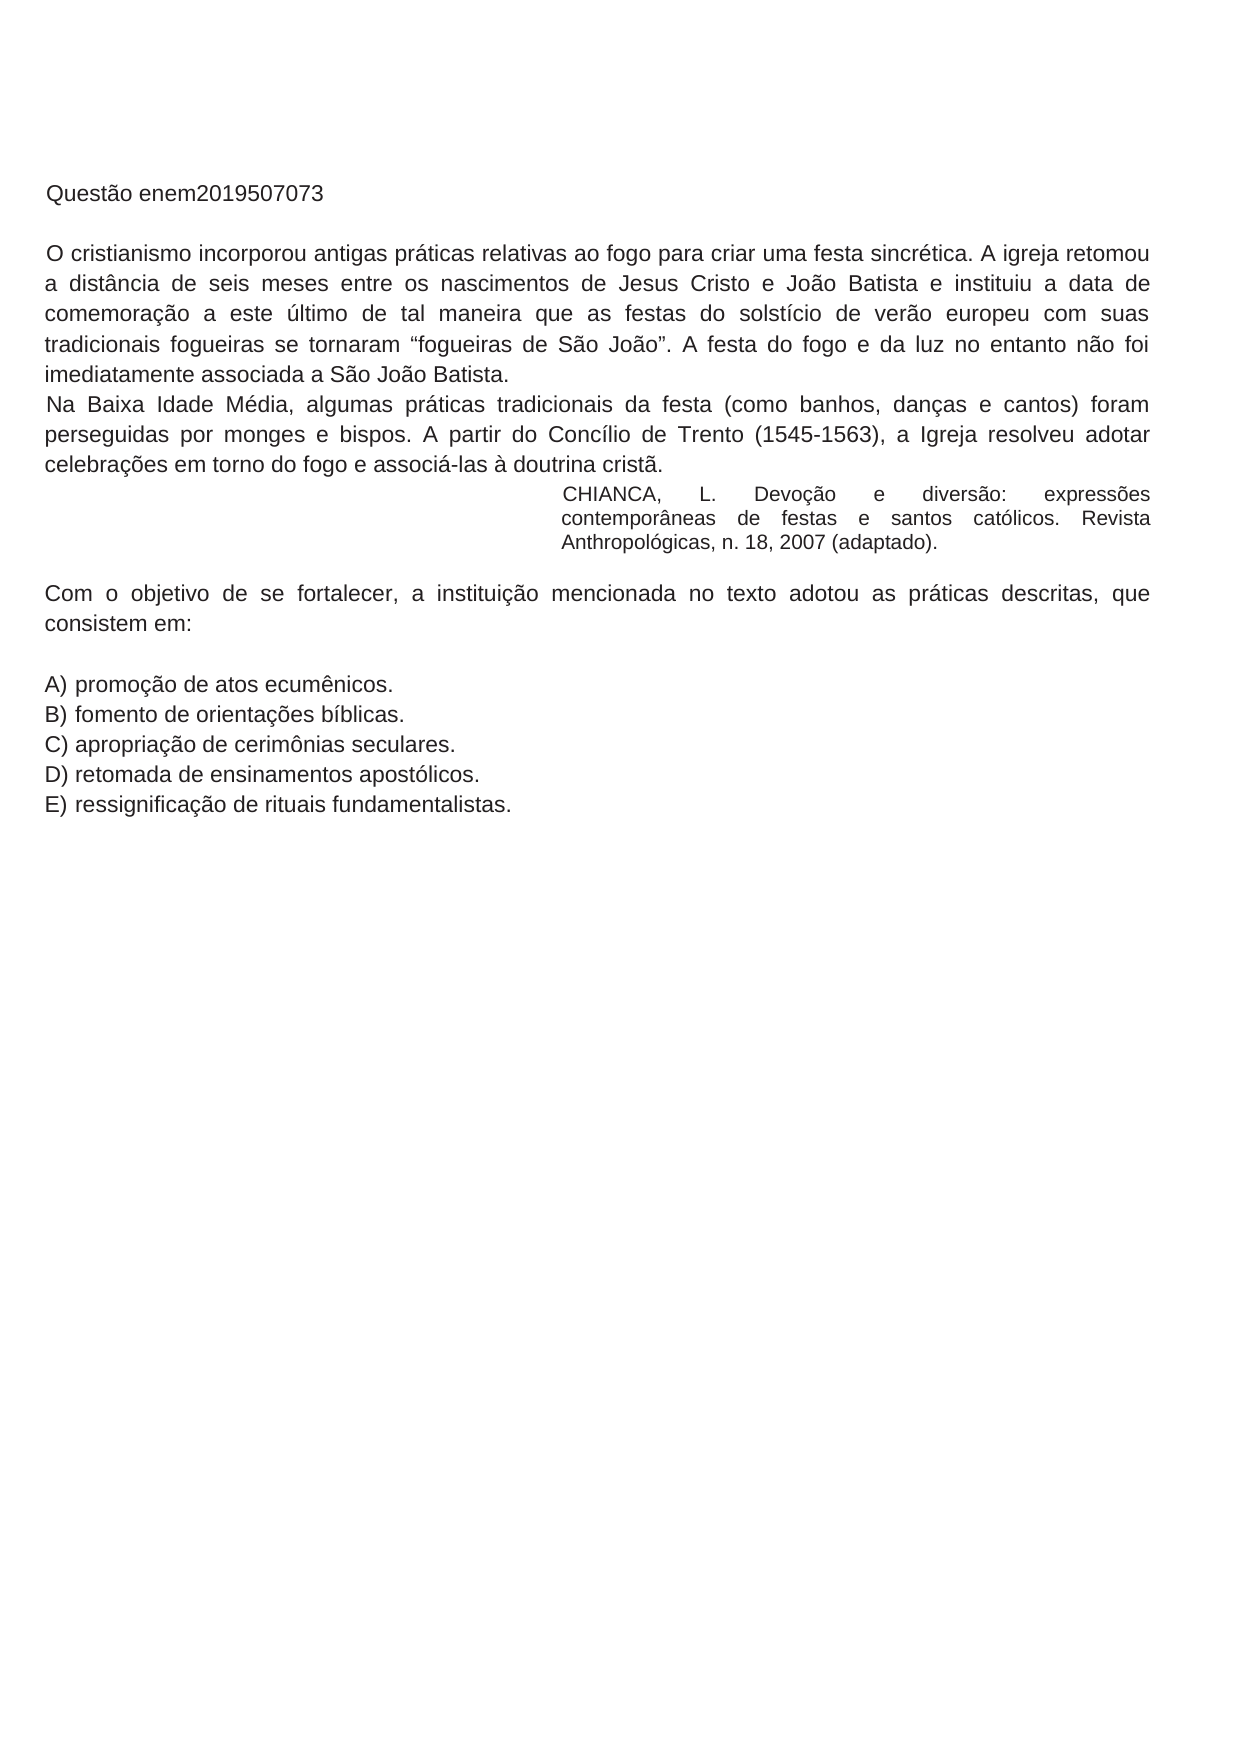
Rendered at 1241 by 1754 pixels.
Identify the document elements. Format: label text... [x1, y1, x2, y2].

text CHIANCA, L. Devoção e diversão: expressões contemporâneas de festas e santos católicos. Revista Anthropológicas, n. 18, 2007 (adaptado). [561, 482, 1151, 553]
list apropriação de cerimônias seculares. [44, 731, 1151, 757]
text Com o objetivo de se fortalecer, a instituição mencionada no texto adotou as práticas descritas, que consistem em: [44, 580, 1151, 636]
list retomada de ensinamentos apostólicos. [44, 761, 1151, 787]
text O cristianismo incorporou antigas práticas relativas ao fogo para criar uma festa sincrética. A igreja retomou a distância de seis meses entre os nascimentos de Jesus Cristo e João Batista e instituiu a data de comemoração a este último de tal maneira que as festas do solstício de verão europeu com suas tradicionais fogueiras se tornaram “fogueiras de São João”. A festa do fogo e da luz no entanto não foi imediatamente associada a São João Batista. [44, 240, 1151, 387]
text Questão enem2019507073 [44, 179, 1151, 206]
list fomento de orientações bíblicas. [44, 701, 1151, 727]
list promoção de atos ecumênicos. [44, 671, 1151, 697]
text Na Baixa Idade Média, algumas práticas tradicionais da festa (como banhos, danças e cantos) foram perseguidas por monges e bispos. A partir do Concílio de Trento (1545-1563), a Igreja resolveu adotar celebrações em torno do fogo e associá-las à doutrina cristã. [44, 391, 1151, 478]
list ressignificação de rituais fundamentalistas. [44, 791, 1151, 818]
